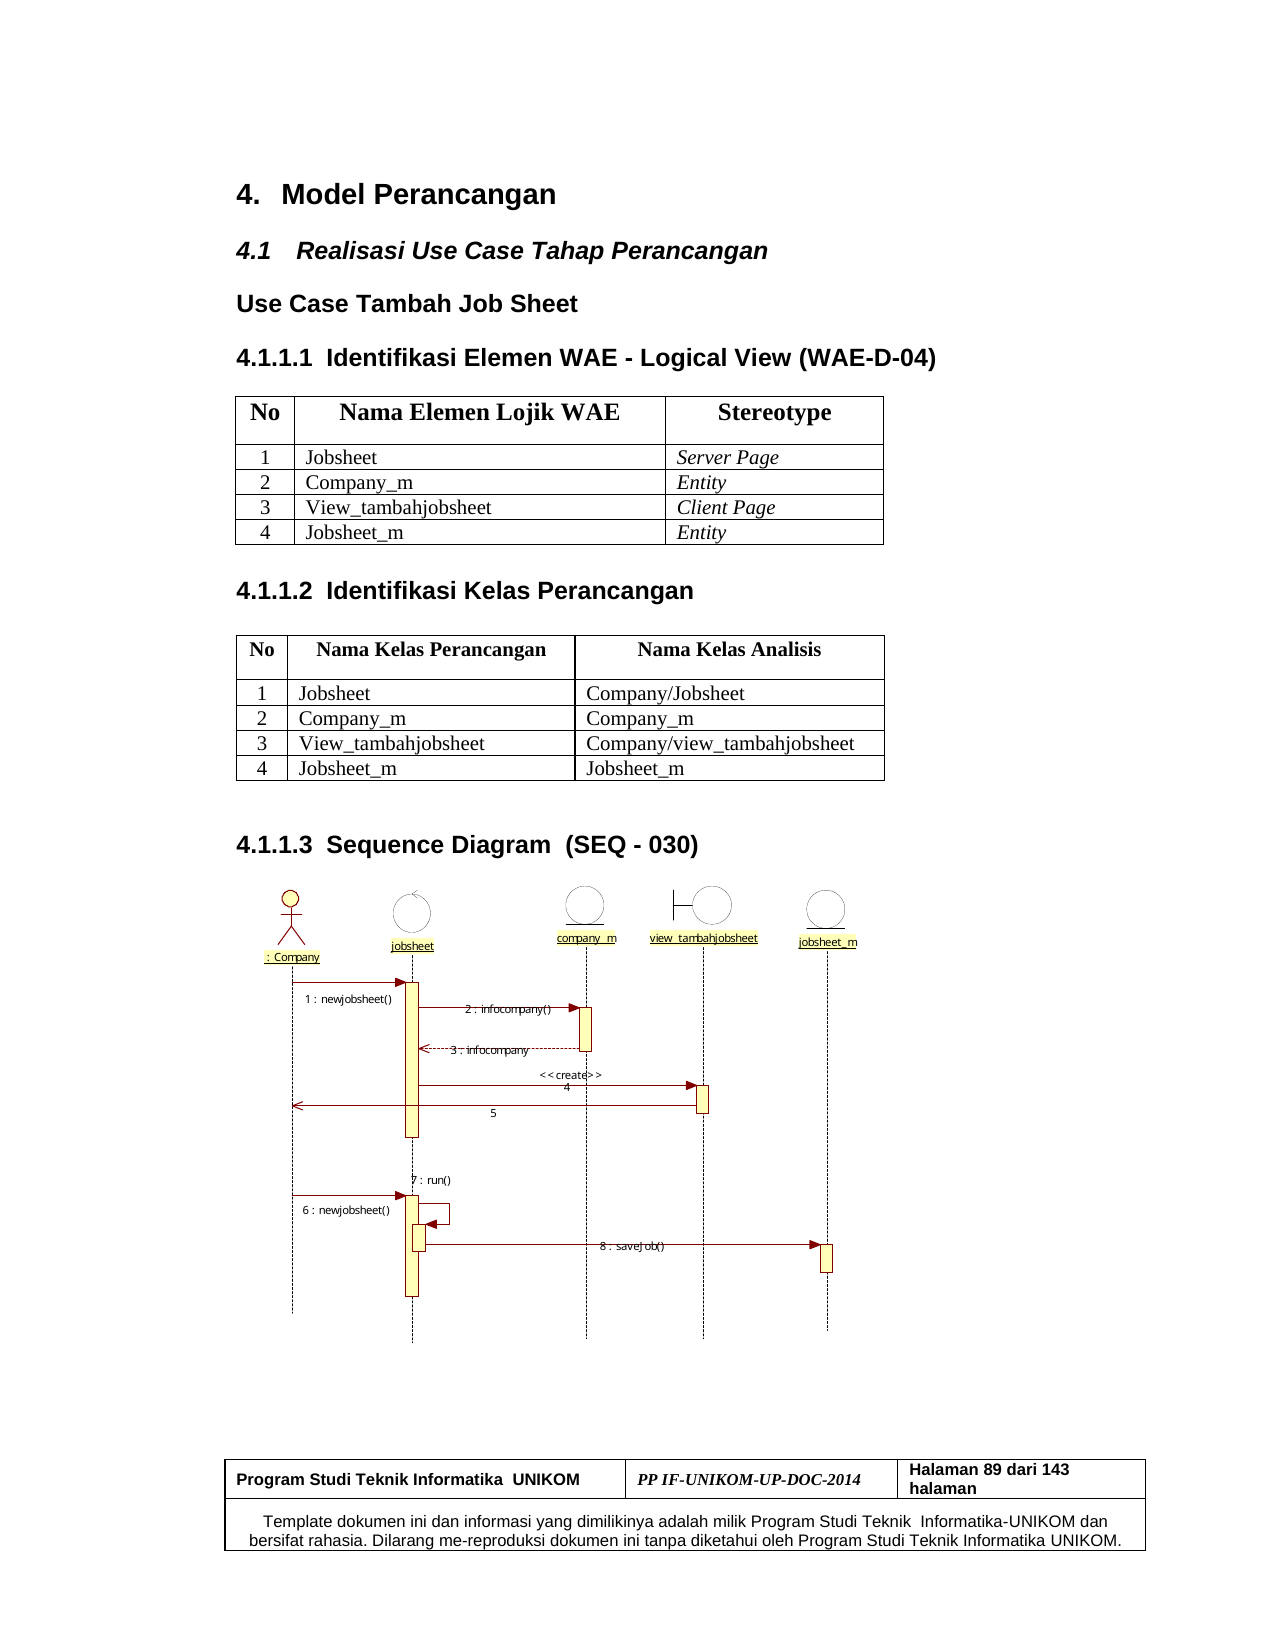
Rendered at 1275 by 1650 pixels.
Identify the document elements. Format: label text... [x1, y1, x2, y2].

table_cell Company/Jobsheet [576, 680, 884, 704]
table_cell View_tambahjobsheet [295, 495, 665, 519]
table_cell 3 [237, 731, 287, 755]
table_cell Client Page [666, 495, 883, 519]
subtitle Use Case Tambah Job Sheet [236, 289, 1098, 318]
table_cell 2 [236, 470, 294, 494]
table_cell Jobsheet [295, 445, 665, 469]
table_cell Company_m [295, 470, 665, 494]
table_cell 1 [236, 445, 294, 469]
table_cell 3 [236, 495, 294, 519]
table_cell Entity [666, 470, 883, 494]
table_cell Jobsheet_m [295, 520, 665, 544]
subtitle Model Perancangan [236, 177, 1098, 211]
table_header No [237, 636, 287, 679]
table_cell Server Page [666, 445, 883, 469]
table_header Nama Elemen Lojik WAE [295, 397, 665, 444]
table_cell Company/view_tambahjobsheet [576, 731, 884, 755]
subtitle Identifikasi Kelas Perancangan [236, 576, 1098, 605]
table_cell Jobsheet_m [288, 756, 574, 780]
subtitle Realisasi Use Case Tahap Perancangan [236, 236, 1098, 264]
table_cell 4 [236, 520, 294, 544]
table_cell Company_m [576, 706, 884, 729]
subtitle Sequence Diagram (SEQ - 030) [236, 830, 1098, 859]
table_header Nama Kelas Perancangan [288, 636, 574, 679]
table_cell Jobsheet_m [576, 756, 884, 780]
table_cell View_tambahjobsheet [288, 731, 574, 755]
table_cell Company_m [288, 706, 574, 729]
table_cell 2 [237, 706, 287, 729]
table_cell 1 [237, 680, 287, 704]
table_cell Jobsheet [288, 680, 574, 704]
table_header Stereotype [666, 397, 883, 444]
subtitle Identifikasi Elemen WAE - Logical View (WAE-D-04) [236, 343, 1098, 372]
table_header Nama Kelas Analisis [576, 636, 884, 679]
table_cell 4 [237, 756, 287, 780]
table_header No [236, 397, 294, 444]
table_cell Entity [666, 520, 883, 544]
